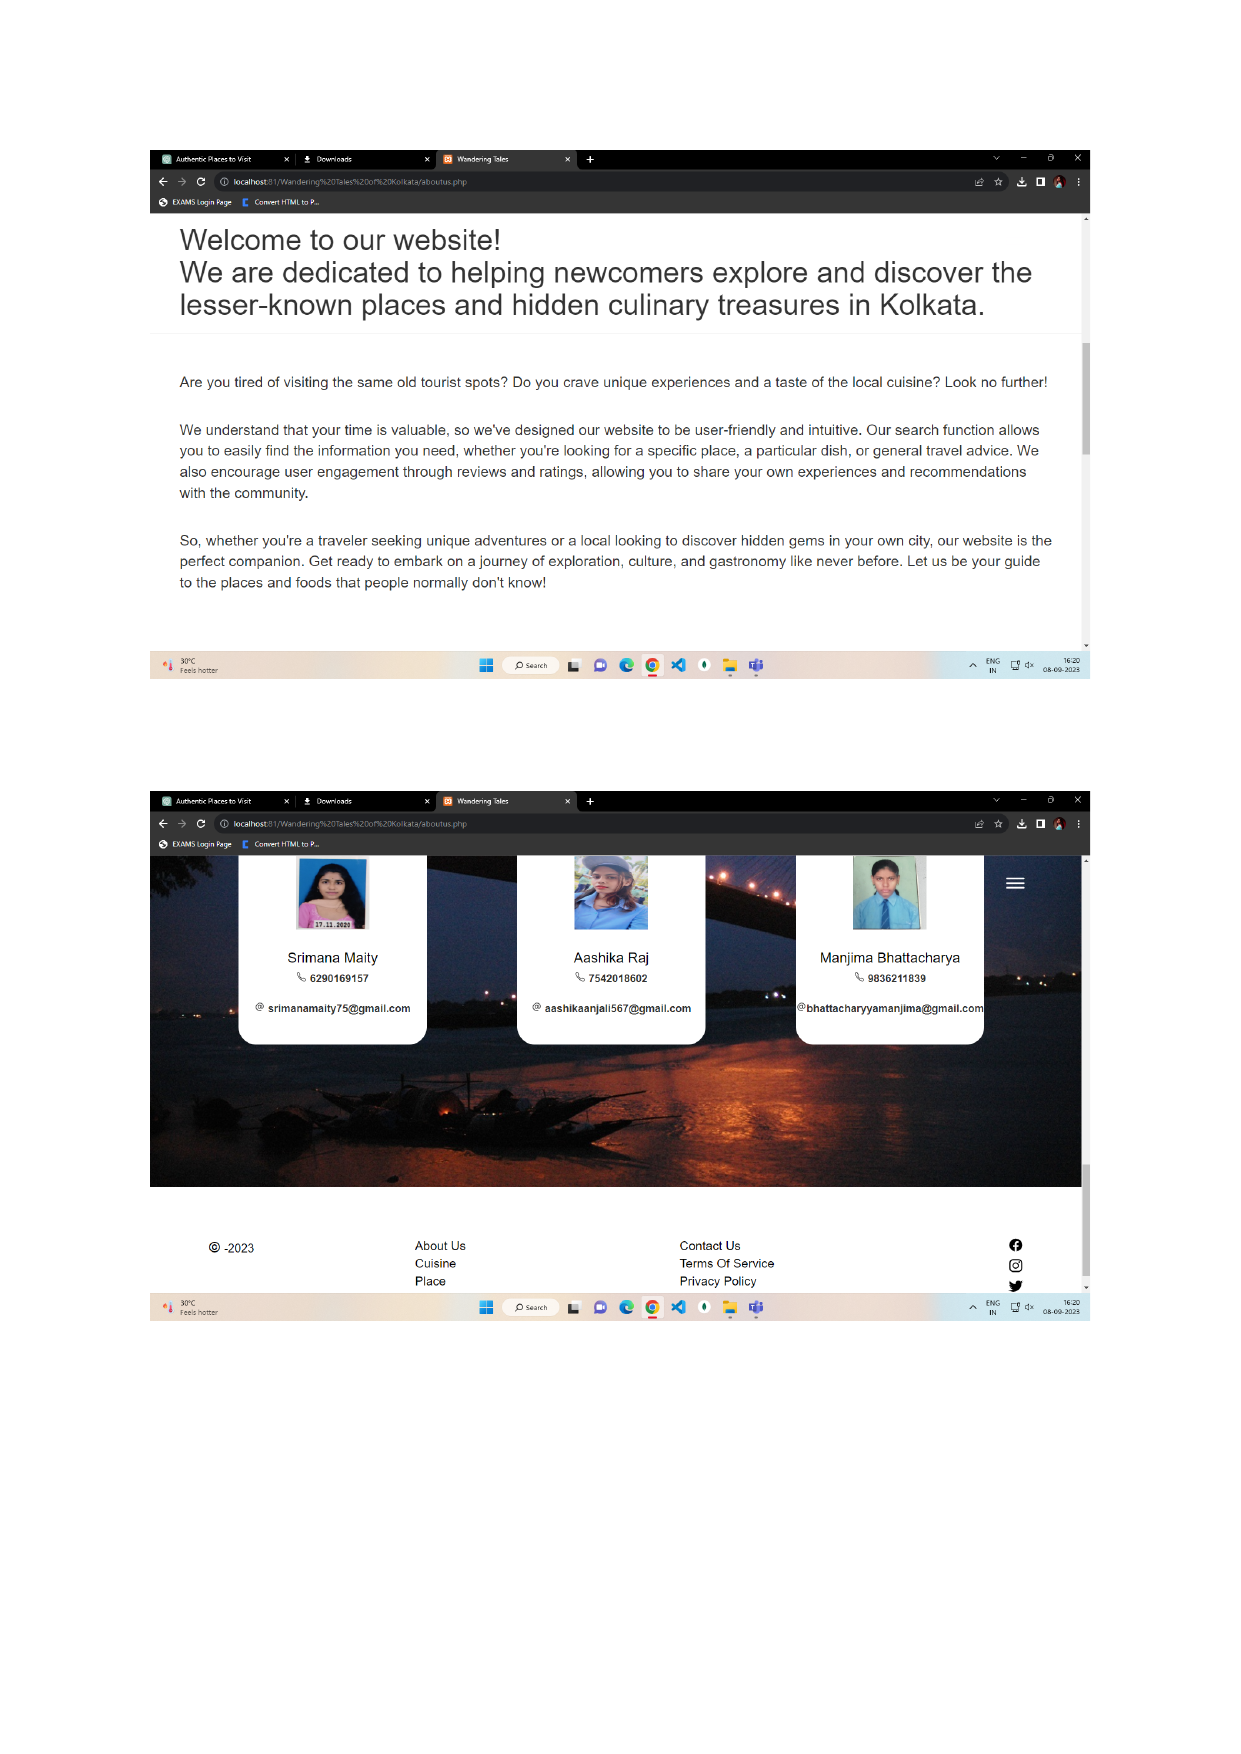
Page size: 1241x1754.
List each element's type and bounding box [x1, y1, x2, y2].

picture [150, 791, 1091, 1321]
picture [150, 150, 1091, 679]
